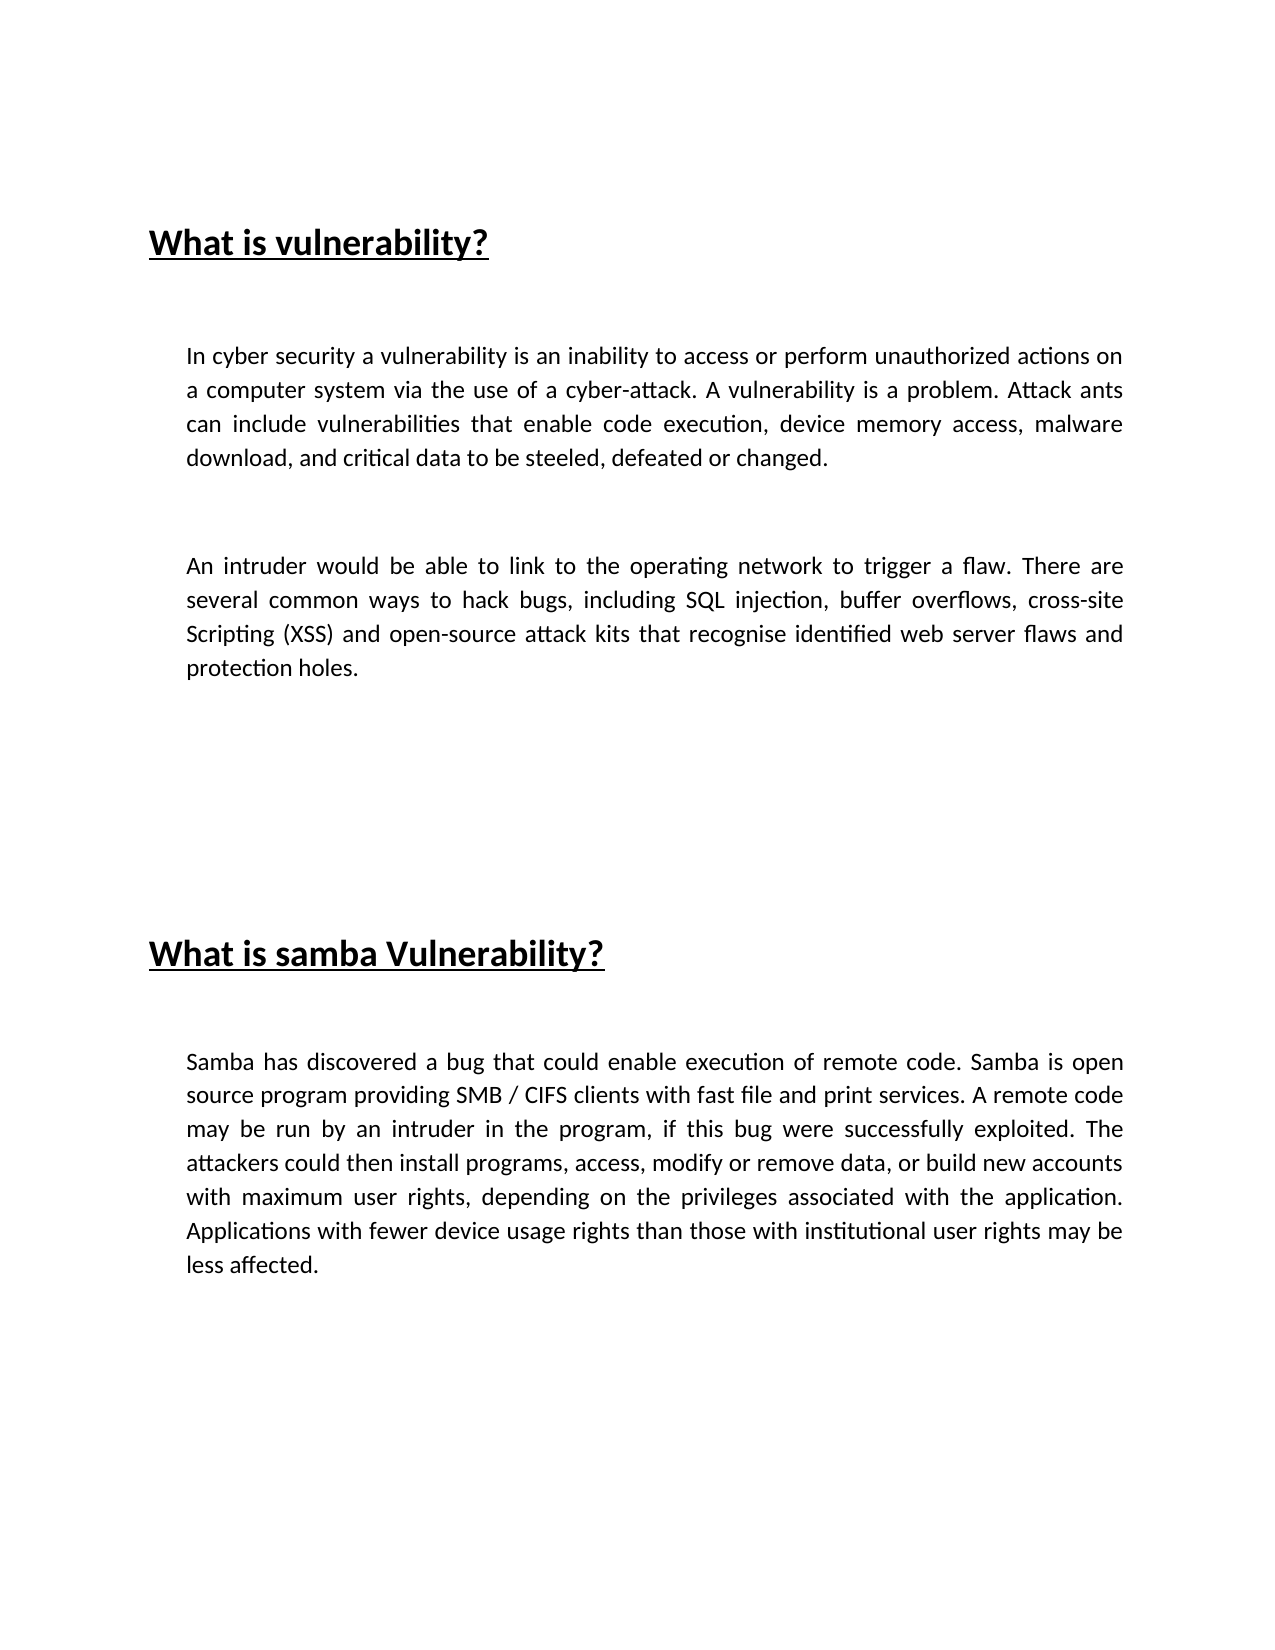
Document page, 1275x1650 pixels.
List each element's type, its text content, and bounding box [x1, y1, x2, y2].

text An intruder would be able to link to the operating network to trigger a flaw. There are several common ways to hack bugs, including SQL injection, buffer overflows, cross-site Scripting (XSS) and open-source attack kits that recognise identified web server flaws and protection holes. [186, 550, 1125, 682]
text In cyber security a vulnerability is an inability to access or perform unauthorized actions on a computer system via the use of a cyber-attack. A vulnerability is a problem. Attack ants can include vulnerabilities that enable code execution, device memory access, malware download, and critical data to be steeled, defeated or changed. [186, 340, 1125, 472]
text What is samba Vulnerability? [148, 930, 1125, 976]
text Samba has discovered a bug that could enable execution of remote code. Samba is open source program providing SMB / CIFS clients with fast file and print services. A remote code may be run by an intruder in the program, if this bug were successfully exploited. The attackers could then install programs, access, modify or remove data, or build new accounts with maximum user rights, depending on the privileges associated with the application. Applications with fewer device usage rights than those with institutional user rights may be less affected. [186, 1046, 1125, 1279]
text What is vulnerability? [148, 218, 1125, 264]
